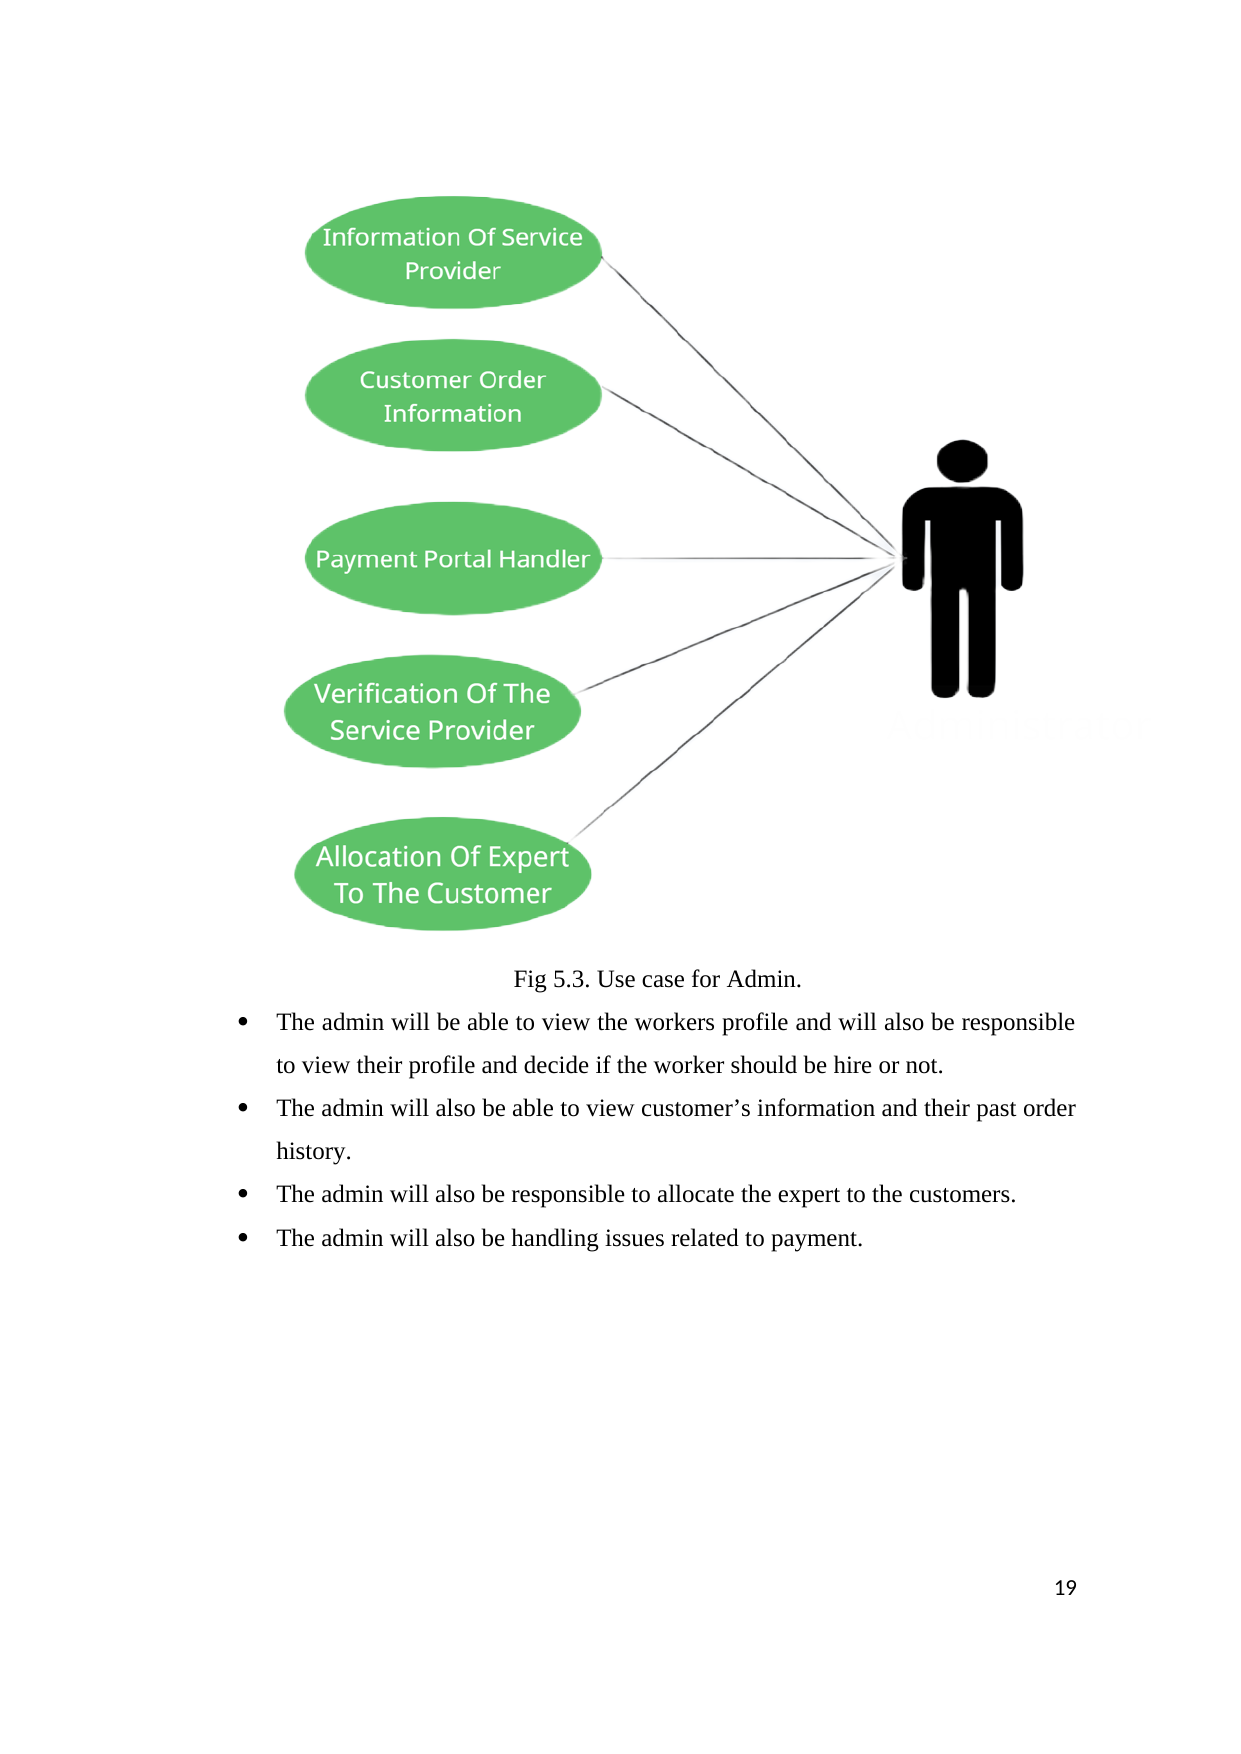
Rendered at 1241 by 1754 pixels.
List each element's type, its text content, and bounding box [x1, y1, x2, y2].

list The admin will also be able to view customer’s information and their past order history. [238, 1093, 1077, 1165]
list The admin will also be handling issues related to payment. [238, 1223, 1077, 1251]
text Fig 5.3. Use case for Admin. [238, 964, 1077, 993]
list The admin will also be responsible to allocate the expert to the customers. [238, 1179, 1077, 1208]
picture [238, 162, 1153, 950]
list The admin will be able to view the workers profile and will also be responsible to view their profile and decide if the worker should be hire or not. [238, 1007, 1077, 1079]
